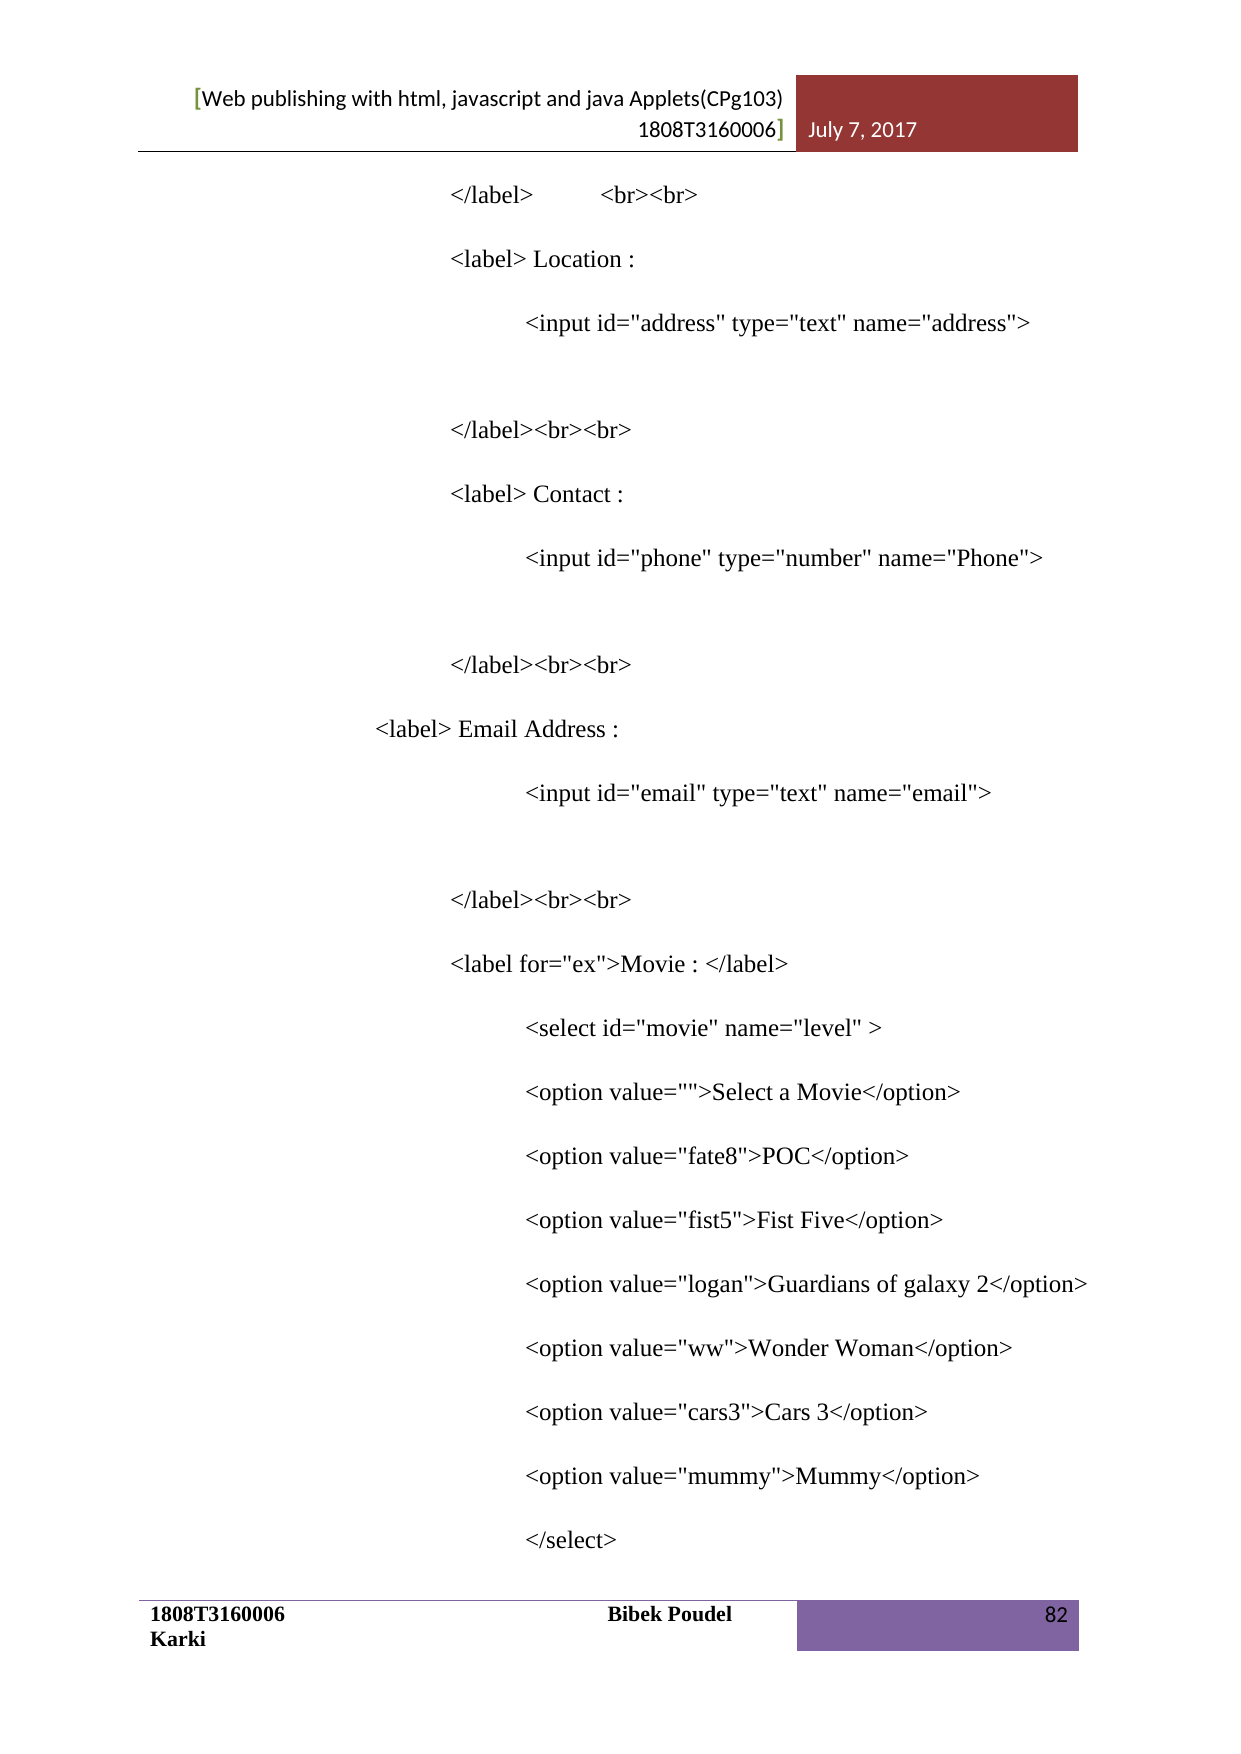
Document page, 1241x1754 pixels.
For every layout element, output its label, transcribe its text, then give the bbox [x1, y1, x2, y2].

text </label><br><br> [150, 650, 1090, 679]
text </label> <br><br> [150, 180, 1090, 209]
text <option value="fate8">POC</option> [150, 1141, 1090, 1170]
text </select> [150, 1525, 1090, 1553]
text <label for="ex">Movie : </label> [150, 949, 1090, 978]
text <option value="mummy">Mummy</option> [150, 1461, 1090, 1489]
text <option value="fist5">Fist Five</option> [150, 1205, 1090, 1234]
text <input id="email" type="text" name="email"> [150, 778, 1090, 850]
text <input id="address" type="text" name="address"> [150, 308, 1090, 380]
text <option value="ww">Wonder Woman</option> [150, 1333, 1090, 1362]
text <option value="">Select a Movie</option> [150, 1077, 1090, 1106]
text <label> Contact : [150, 479, 1090, 508]
text <label> Location : [150, 244, 1090, 273]
text </label><br><br> [150, 885, 1090, 914]
text <select id="movie" name="level" > [150, 1013, 1090, 1042]
text <option value="cars3">Cars 3</option> [150, 1397, 1090, 1426]
text <option value="logan">Guardians of galaxy 2</option> [150, 1269, 1090, 1298]
text <input id="phone" type="number" name="Phone"> [150, 543, 1090, 615]
text </label><br><br> [150, 415, 1090, 444]
text <label> Email Address : [150, 714, 1090, 743]
